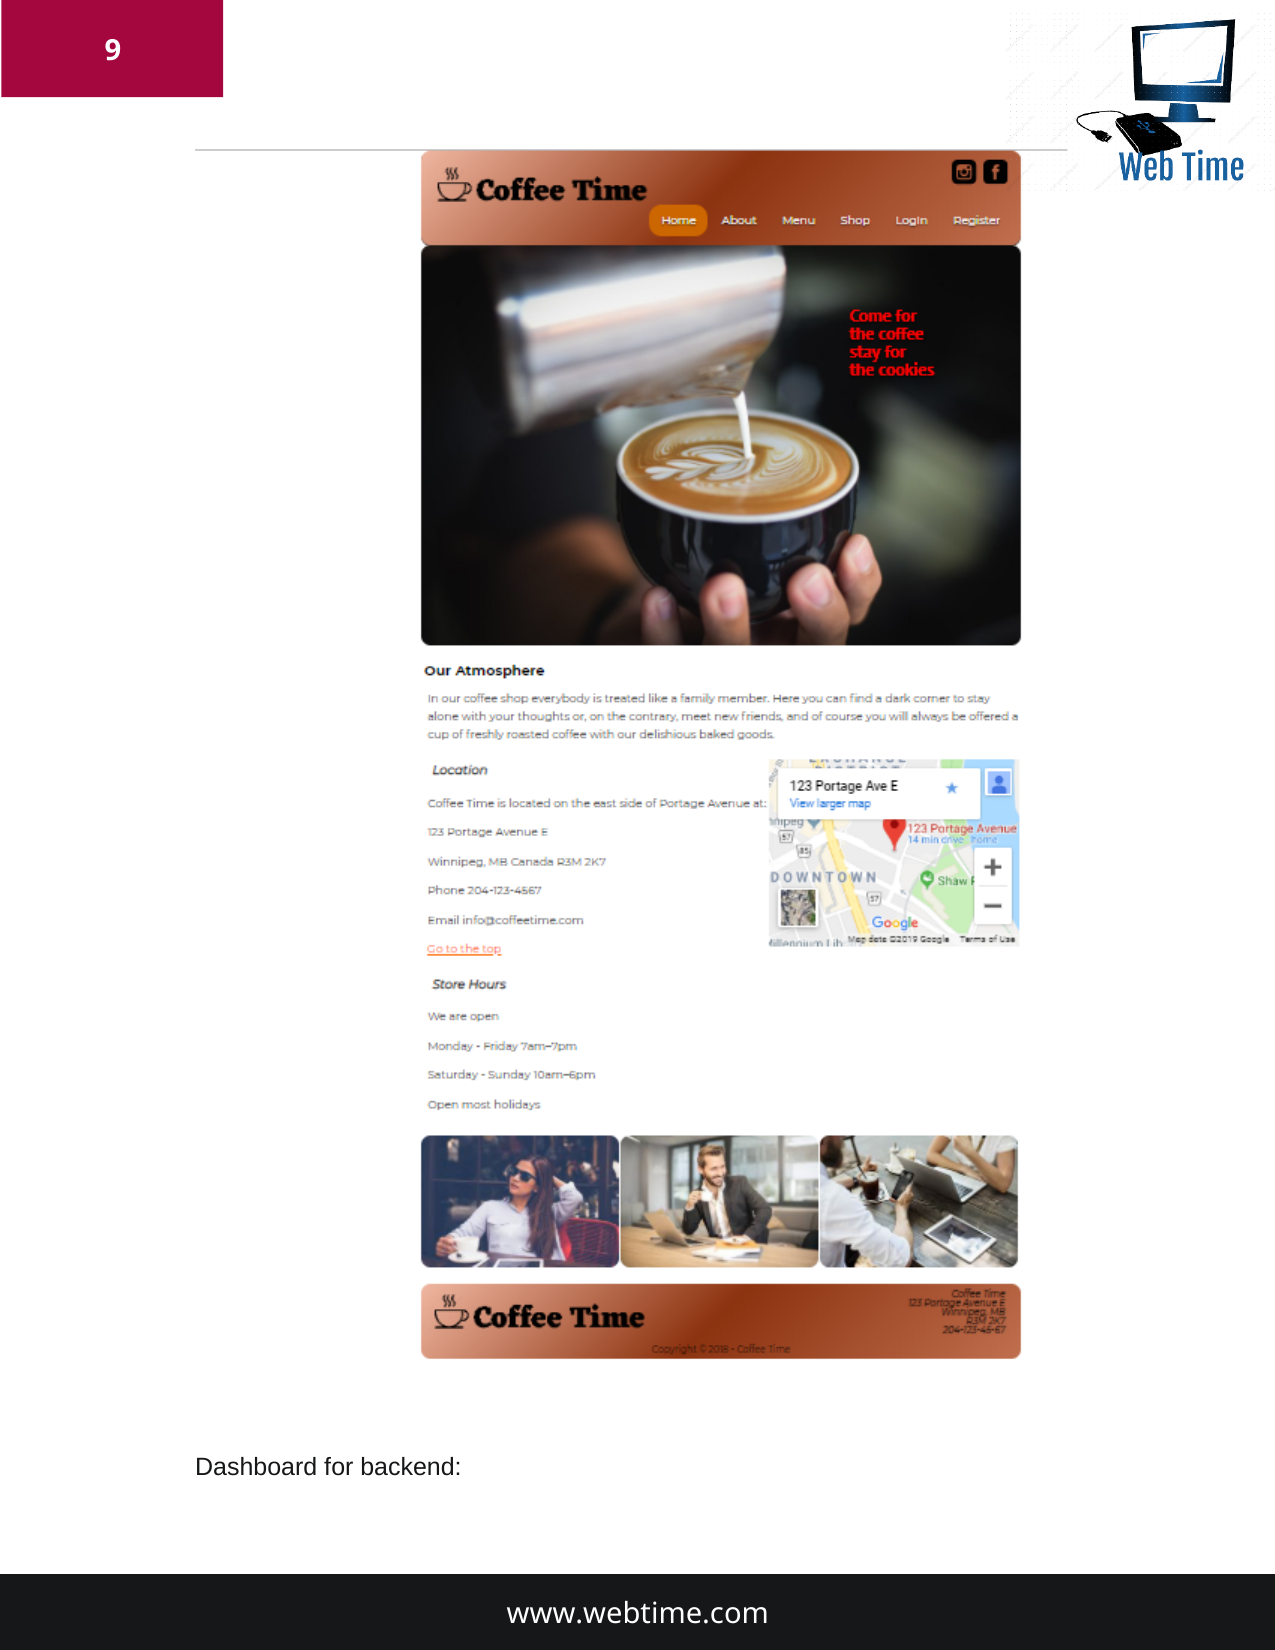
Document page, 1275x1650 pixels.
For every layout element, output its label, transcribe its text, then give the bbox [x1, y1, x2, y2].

picture [195, 8, 1275, 1437]
list Dashboard for backend: [195, 1452, 1155, 1481]
